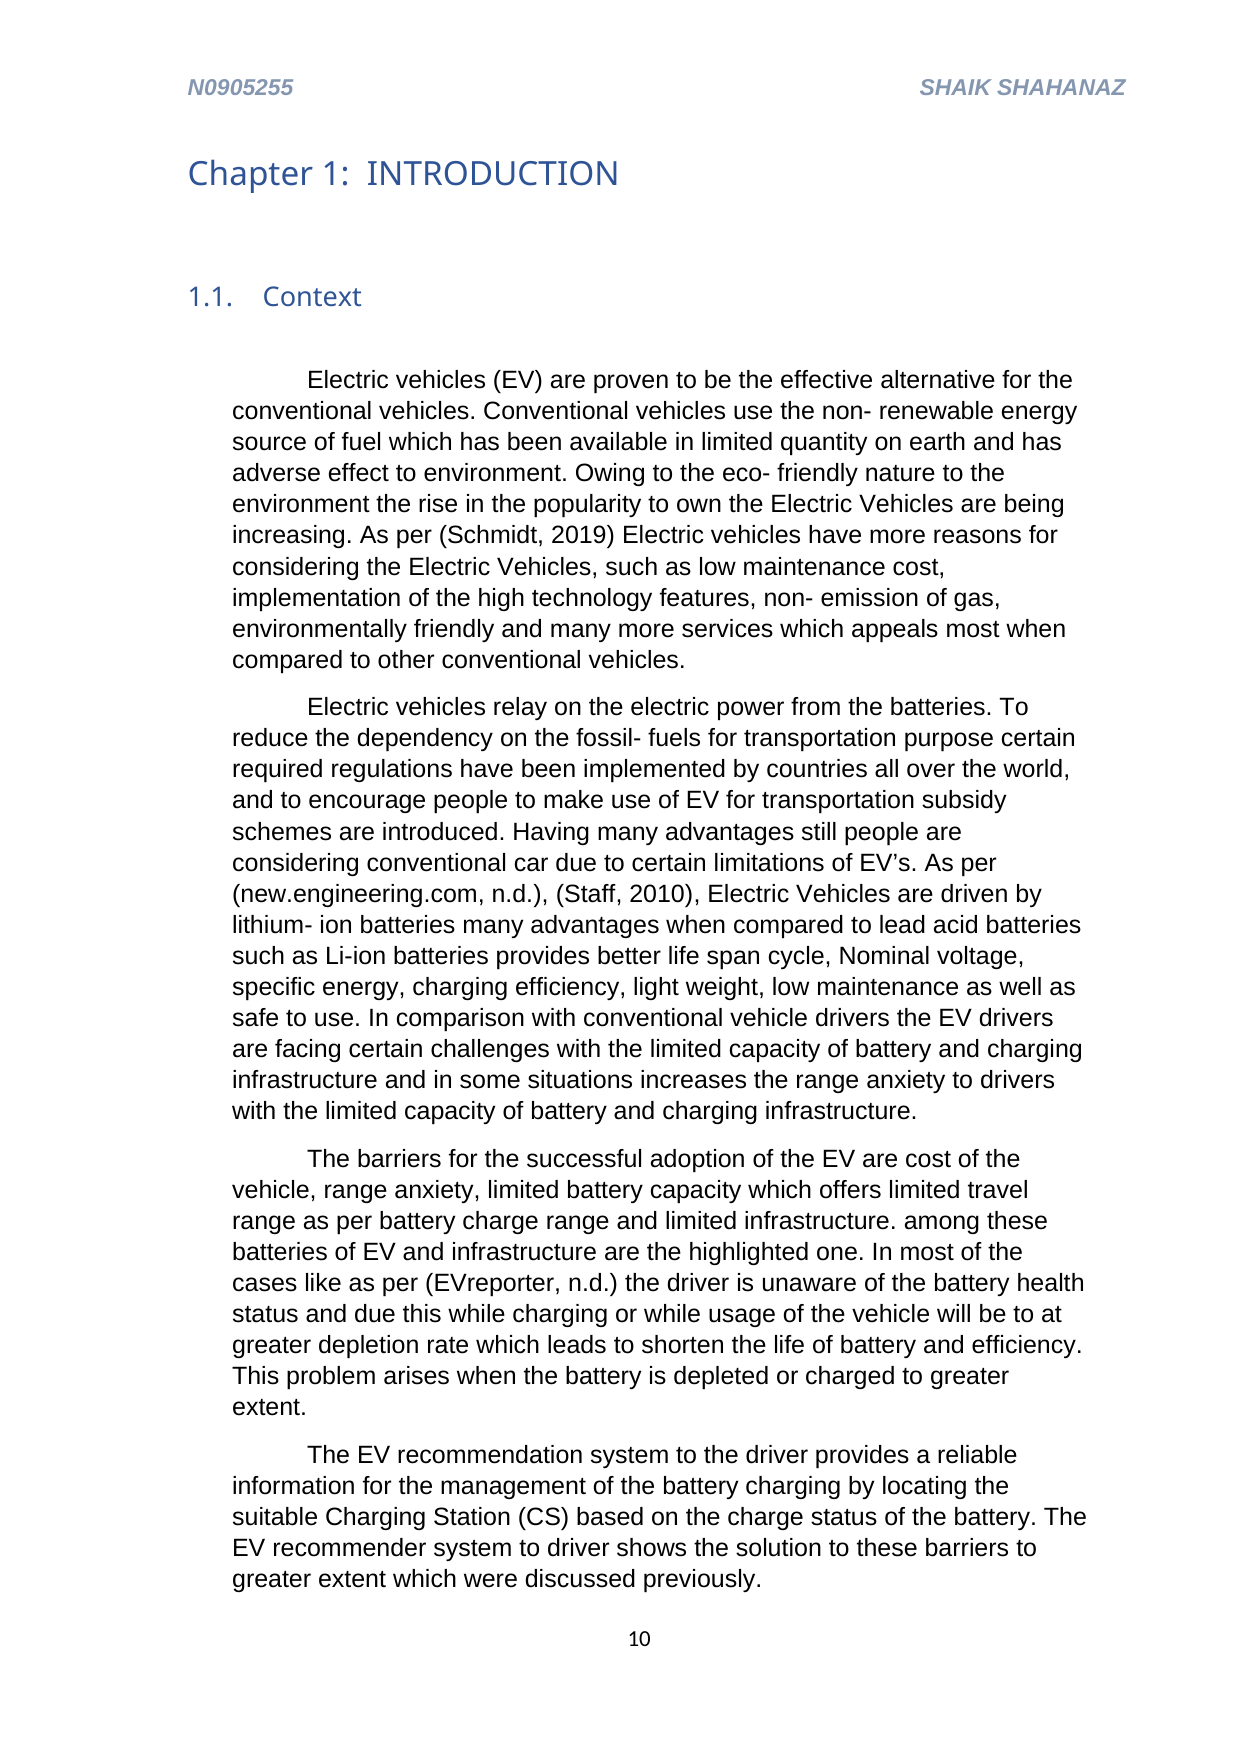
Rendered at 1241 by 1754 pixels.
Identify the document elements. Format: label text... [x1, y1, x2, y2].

text The EV recommendation system to the driver provides a reliable information for the management of the battery charging by locating the suitable Charging Station (CS) based on the charge status of the battery. The EV recommender system to driver shows the solution to these barriers to greater extent which were discussed previously. [232, 1439, 1090, 1592]
subtitle Chapter 1: INTRODUCTION [187, 150, 1090, 195]
text Electric vehicles (EV) are proven to be the effective alternative for the conventional vehicles. Conventional vehicles use the non- renewable energy source of fuel which has been available in limited quantity on earth and has adverse effect to environment. Owing to the eco- friendly nature to the environment the rise in the popularity to own the Electric Vehicles are being increasing. As per (Schmidt, 2019) Electric vehicles have more reasons for considering the Electric Vehicles, such as low maintenance cost, implementation of the high technology features, non- emission of gas, environmentally friendly and many more services which appeals most when compared to other conventional vehicles. [232, 365, 1090, 673]
text Electric vehicles relay on the electric power from the batteries. To reduce the dependency on the fossil- fuels for transportation purpose certain required regulations have been implemented by countries all over the world, and to encourage people to make use of EV for transportation subsidy schemes are introduced. Having many advantages still people are considering conventional car due to certain limitations of EV’s. As per (new.engineering.com, n.d.), (Staff, 2010), Electric Vehicles are driven by lithium- ion batteries many advantages when compared to lead acid batteries such as Li-ion batteries provides better life span cycle, Nominal voltage, specific energy, charging efficiency, light weight, low maintenance as well as safe to use. In comparison with conventional vehicle drivers the EV drivers are facing certain challenges with the limited capacity of battery and charging infrastructure and in some situations increases the range anxiety to drivers with the limited capacity of battery and charging infrastructure. [232, 692, 1090, 1124]
text The barriers for the successful adoption of the EV are cost of the vehicle, range anxiety, limited battery capacity which offers limited travel range as per battery charge range and limited infrastructure. among these batteries of EV and infrastructure are the highlighted one. In most of the cases like as per (EVreporter, n.d.) the driver is unaware of the battery health status and due this while charging or while usage of the vehicle will be to at greater depletion rate which leads to shorten the life of battery and efficiency. This problem arises when the battery is depleted or charged to greater extent. [232, 1143, 1090, 1421]
subtitle Context [187, 278, 1090, 314]
